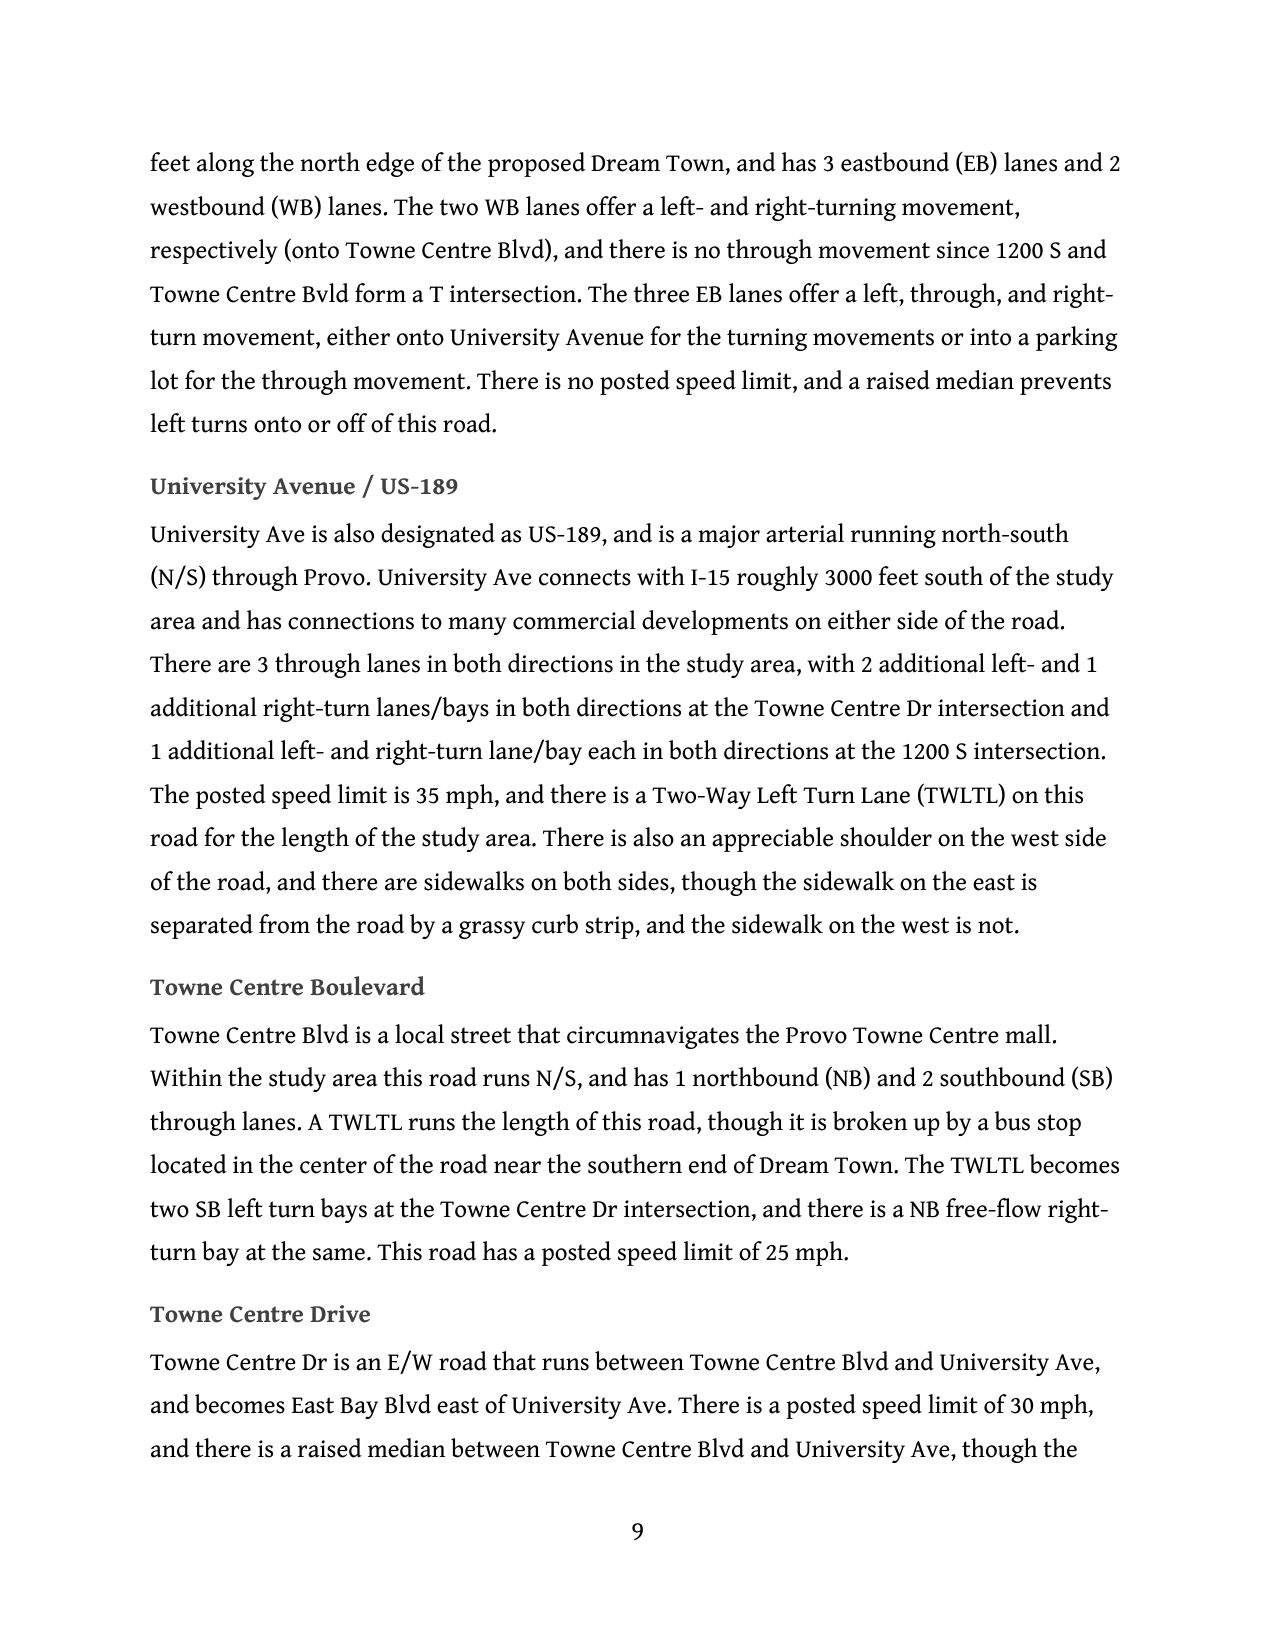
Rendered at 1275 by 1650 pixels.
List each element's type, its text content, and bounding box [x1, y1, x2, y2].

subtitle Towne Centre Boulevard [150, 974, 1125, 1003]
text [150, 150, 1125, 439]
text University Ave is also designated as US-189, and is a major arterial running north-south (N/S) through Provo. University Ave connects with I-15 roughly 3000 feet south of the study area and has connections to many commercial developments on either side of the road. There are 3 through lanes in both directions in the study area, with 2 additional left- and 1 additional right-turn lanes/bays in both directions at the Towne Centre Dr intersection and 1 additional left- and right-turn lane/bay each in both directions at the 1200 S intersection. The posted speed limit is 35 mph, and there is a Two-Way Left Turn Lane (TWLTL) on this road for the length of the study area. There is also an appreciable shoulder on the west side of the road, and there are sidewalks on both sides, though the sidewalk on the east is separated from the road by a grassy curb strip, and the sidewalk on the west is not. [150, 521, 1125, 940]
subtitle University Avenue / US-189 [150, 473, 1125, 502]
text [150, 1348, 1125, 1464]
text Towne Centre Blvd is a local street that circumnavigates the Provo Towne Centre mall. Within the study area this road runs N/S, and has 1 northbound (NB) and 2 southbound (SB) through lanes. A TWLTL runs the length of this road, though it is broken up by a bus stop located in the center of the road near the southern end of Dream Town. The TWLTL becomes two SB left turn bays at the Towne Centre Dr intersection, and there is a NB free-flow right-turn bay at the same. This road has a posted speed limit of 25 mph. [150, 1021, 1125, 1267]
subtitle Towne Centre Drive [150, 1301, 1125, 1330]
